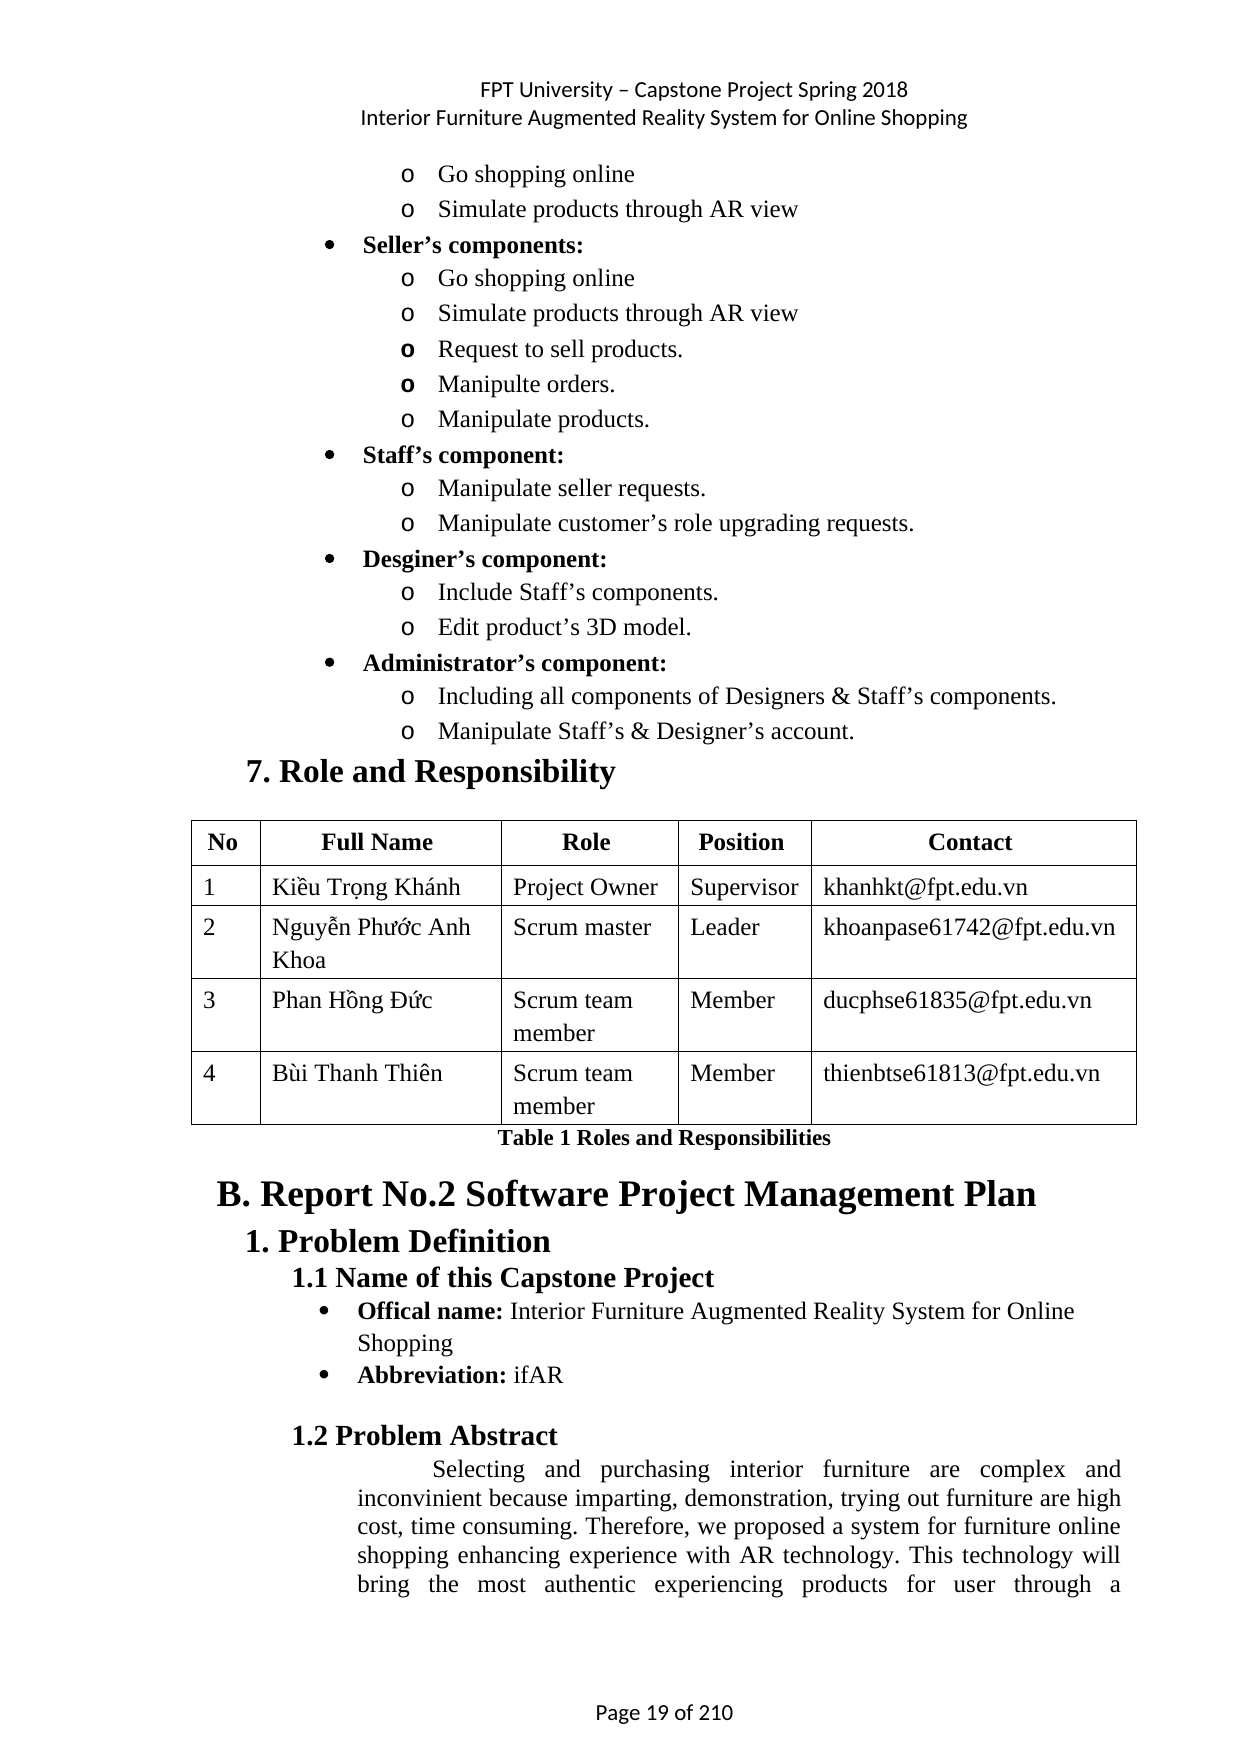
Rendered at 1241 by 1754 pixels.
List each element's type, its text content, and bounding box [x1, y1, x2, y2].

subtitle 1.2 Problem Abstract [291, 1418, 1122, 1451]
table_header Full Name [261, 821, 501, 865]
list Administrator’s component: [325, 648, 1122, 676]
list Seller’s components: [325, 230, 1122, 259]
list Manipulate customer’s role upgrading requests. [400, 508, 1122, 539]
table_cell 4 [192, 1052, 260, 1123]
table_cell 3 [192, 979, 260, 1051]
table_header Position [679, 821, 811, 865]
list Offical name: Interior Furniture Augmented Reality System for Online Shopping [319, 1296, 1122, 1357]
table_cell Scrum team member [502, 979, 678, 1051]
table_cell Kiều Trọng Khánh [261, 866, 501, 905]
table_cell Scrum master [502, 906, 678, 978]
table_cell Nguyễn Phước Anh Khoa [261, 906, 501, 978]
table_cell Phan Hồng Đức [261, 979, 501, 1051]
list Manipulate seller requests. [400, 473, 1122, 504]
list Manipulate Staff’s & Designer’s account. [400, 716, 1122, 747]
table_cell 1 [192, 866, 260, 905]
table_header No [192, 821, 260, 865]
table_header Contact [812, 821, 1136, 865]
table_cell 2 [192, 906, 260, 978]
list Desginer’s component: [325, 544, 1122, 573]
table_header Role [502, 821, 678, 865]
list Request to sell products. [400, 334, 1122, 364]
list Simulate products through AR view [400, 194, 1122, 225]
text B. Report No.2 Software Project Management Plan [216, 1172, 1122, 1215]
table_cell ducphse61835@fpt.edu.vn [812, 979, 1136, 1051]
table_cell Bùi Thanh Thiên [261, 1052, 501, 1123]
list Staff’s component: [325, 440, 1122, 469]
list Edit product’s 3D model. [400, 612, 1122, 643]
table_cell thienbtse61813@fpt.edu.vn [812, 1052, 1136, 1123]
list Go shopping online [400, 159, 1122, 190]
list Manipulate products. [400, 404, 1122, 435]
list Include Staff’s components. [400, 577, 1122, 608]
table_cell khanhkt@fpt.edu.vn [812, 866, 1136, 905]
table_cell Leader [679, 906, 811, 978]
list Manipulte orders. [400, 369, 1122, 400]
list Abbreviation: ifAR [319, 1360, 1122, 1389]
table_cell Project Owner [502, 866, 678, 905]
table_cell Member [679, 979, 811, 1051]
table_cell khoanpase61742@fpt.edu.vn [812, 906, 1136, 978]
table_cell Member [679, 1052, 811, 1123]
table_cell Scrum team member [502, 1052, 678, 1123]
subtitle 1.1 Name of this Capstone Project [291, 1260, 1122, 1293]
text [357, 1454, 1122, 1598]
list Simulate products through AR view [400, 298, 1122, 329]
list Go shopping online [400, 263, 1122, 294]
text Table 1 Roles and Responsibilities [207, 1125, 1122, 1151]
subtitle 1. Problem Definition [244, 1221, 1122, 1260]
list Including all components of Designers & Staff’s components. [400, 681, 1122, 712]
subtitle 7. Role and Responsibility [246, 752, 1122, 790]
table_cell Supervisor [679, 866, 811, 905]
